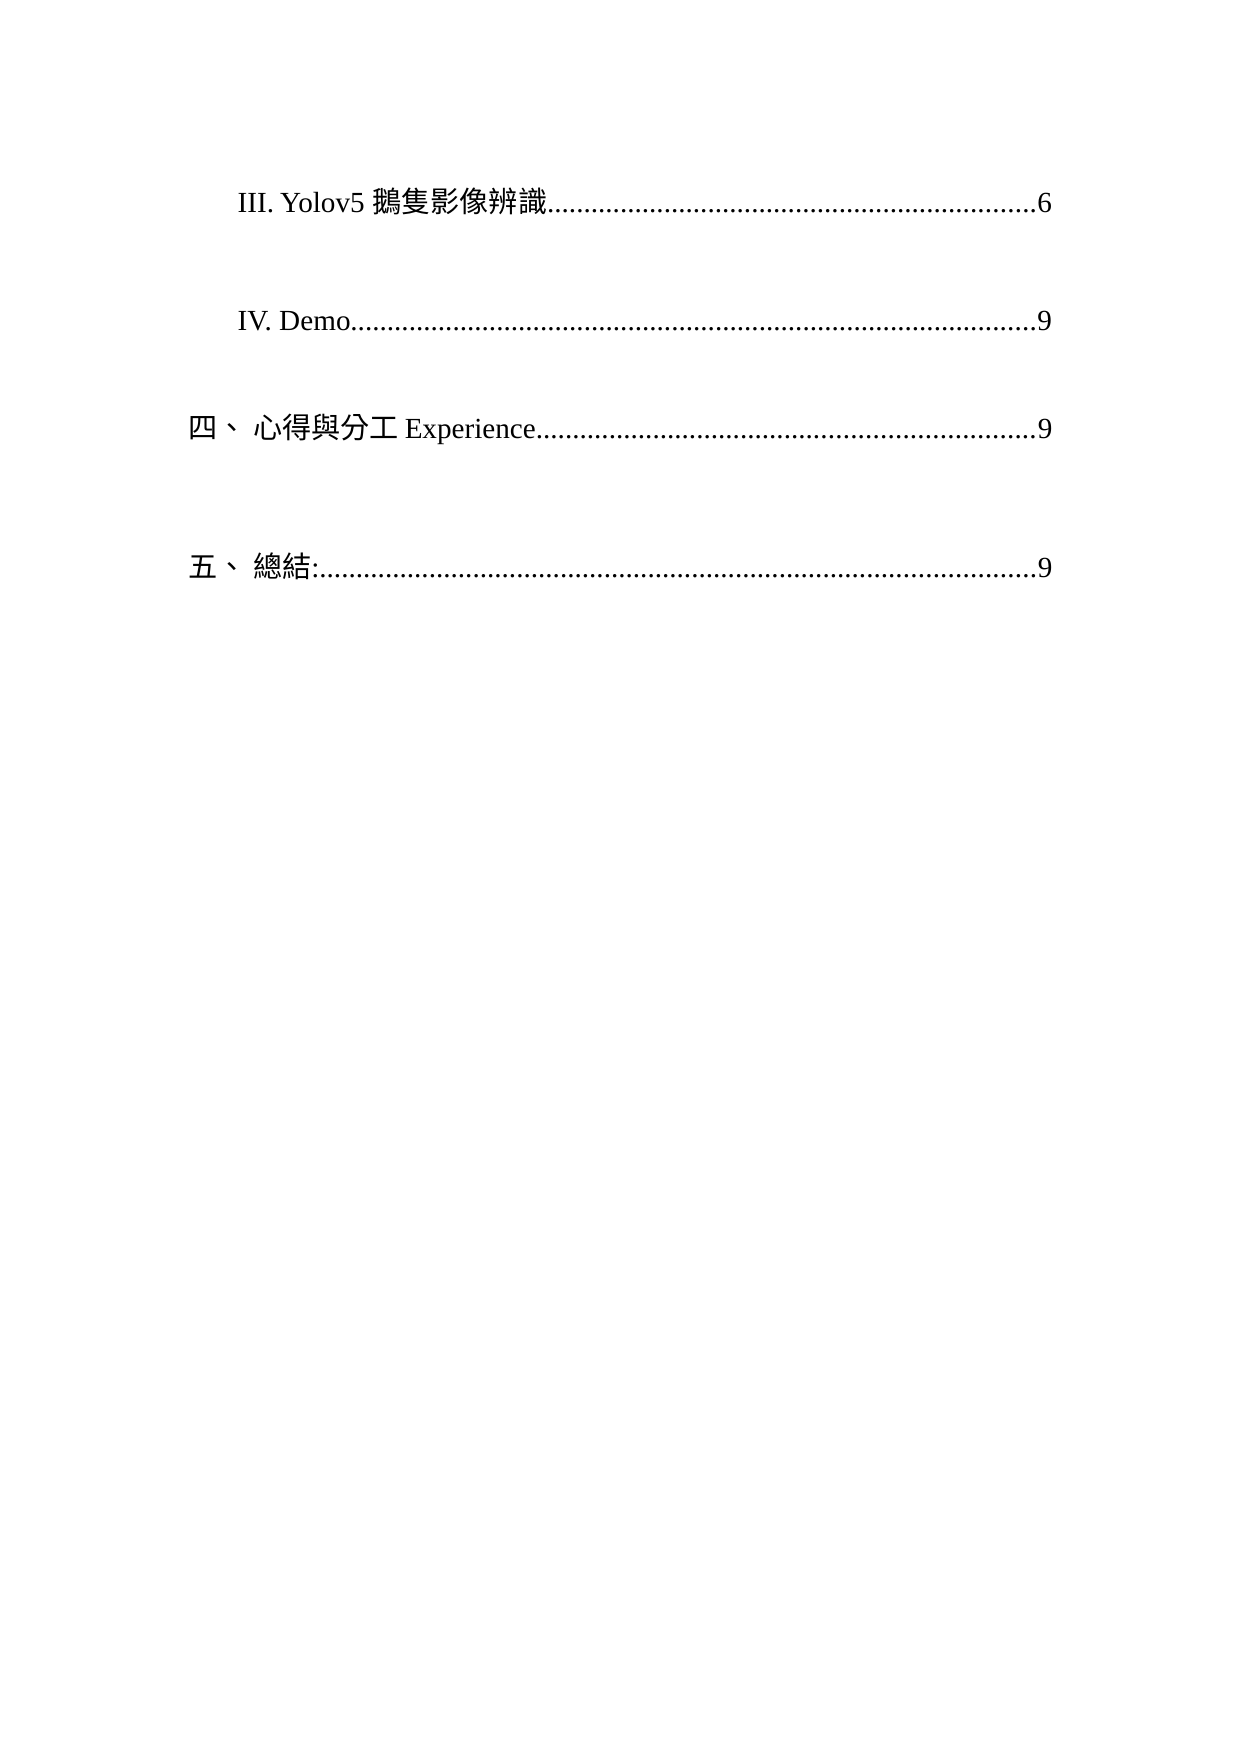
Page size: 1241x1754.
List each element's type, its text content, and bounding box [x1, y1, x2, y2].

text 四、 心得與分工Experience 9 [187, 389, 1053, 464]
text IV. Demo 9 [237, 301, 1053, 338]
text 五、 總結: 9 [187, 527, 1053, 602]
text III. Yolov5 鵝隻影像辨識 6 [237, 162, 1053, 237]
